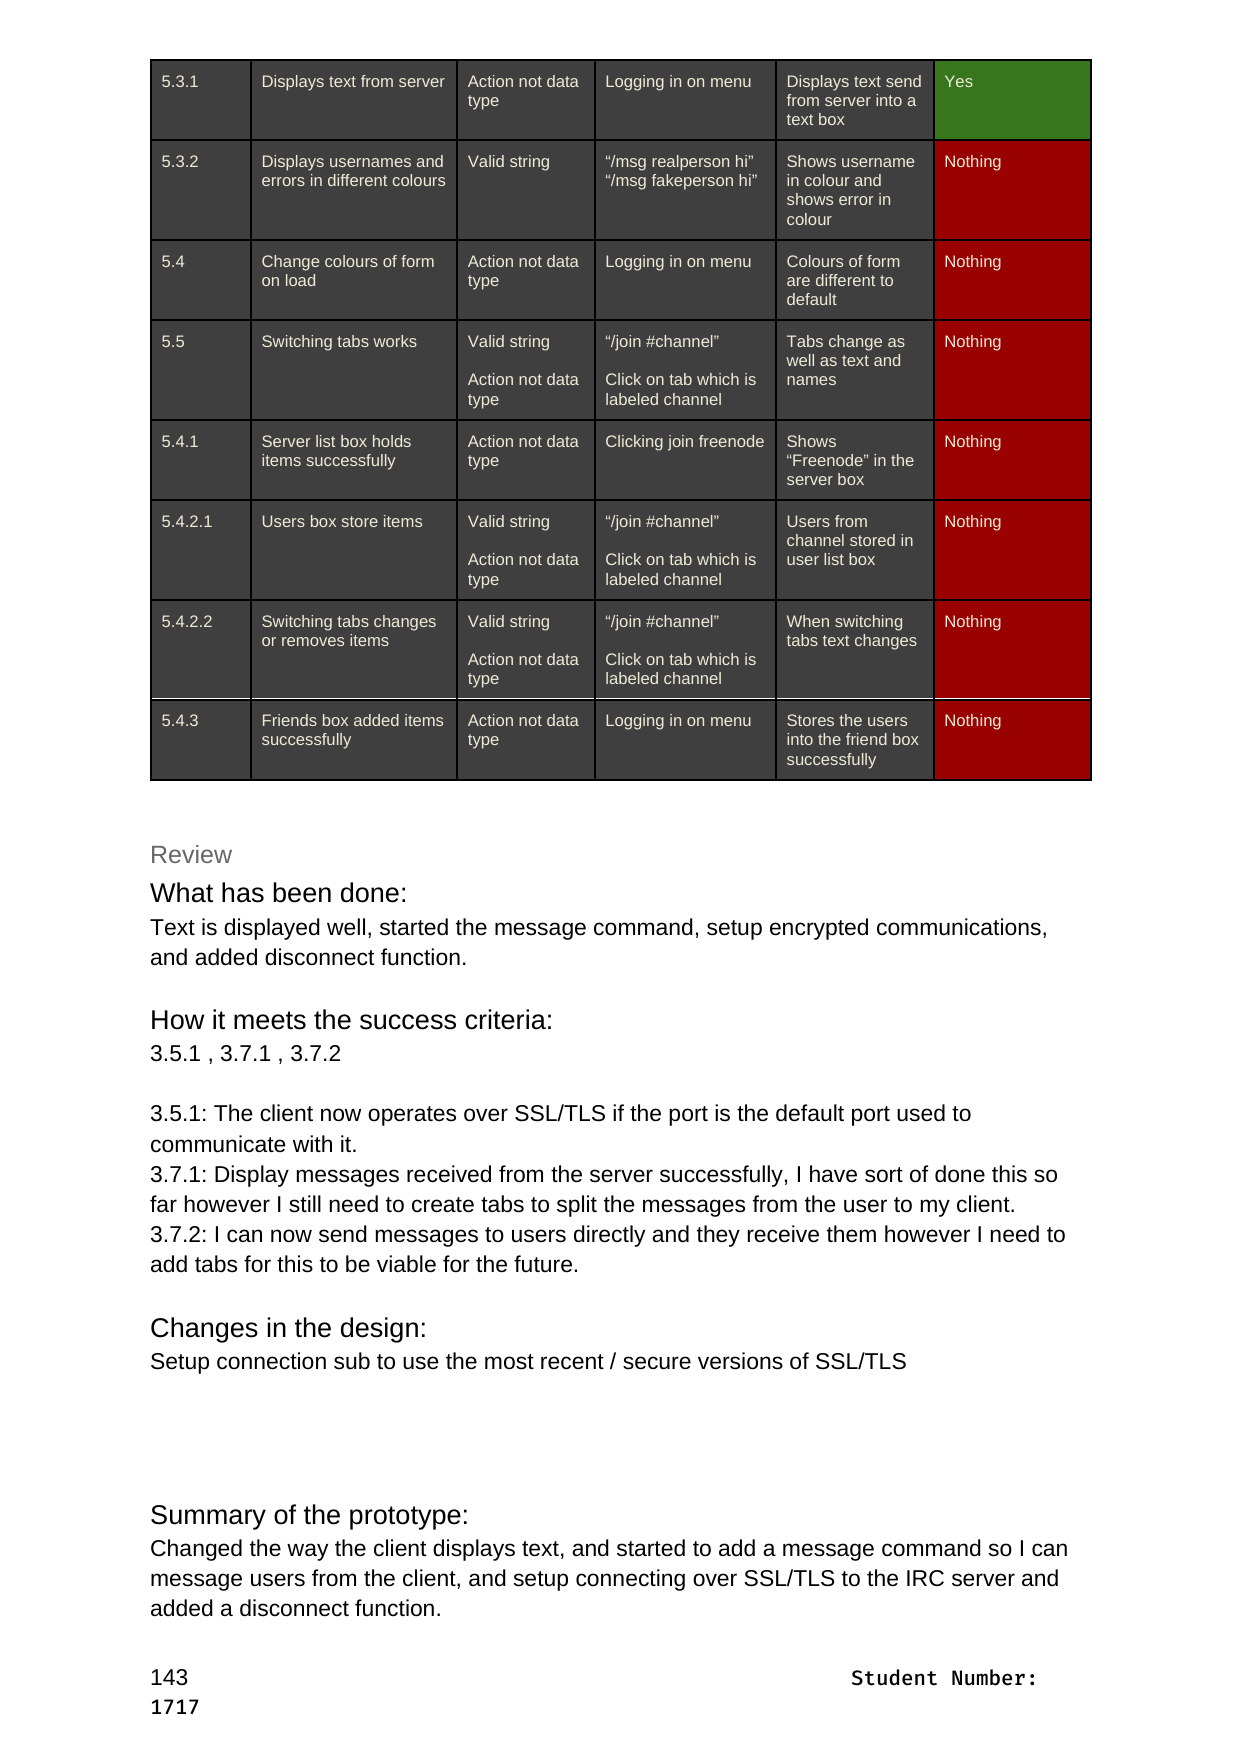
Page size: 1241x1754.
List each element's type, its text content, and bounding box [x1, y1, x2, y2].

text Text is displayed well, started the message command, setup encrypted communications, and added disconnect function. [150, 913, 1090, 970]
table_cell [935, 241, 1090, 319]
text 3.7.1: Display messages received from the server successfully, I have sort of done this so far however I still need to create tabs to split the messages from the user to my client. [150, 1161, 1090, 1217]
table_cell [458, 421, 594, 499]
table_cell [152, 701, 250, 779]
text Summary of the prototype: [150, 1499, 1090, 1530]
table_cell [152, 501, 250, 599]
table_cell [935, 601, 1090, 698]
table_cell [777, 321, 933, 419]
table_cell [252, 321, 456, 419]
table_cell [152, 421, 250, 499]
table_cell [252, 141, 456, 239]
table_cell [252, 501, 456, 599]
text How it meets the success criteria: [150, 1004, 1090, 1035]
subtitle Review [150, 840, 1090, 869]
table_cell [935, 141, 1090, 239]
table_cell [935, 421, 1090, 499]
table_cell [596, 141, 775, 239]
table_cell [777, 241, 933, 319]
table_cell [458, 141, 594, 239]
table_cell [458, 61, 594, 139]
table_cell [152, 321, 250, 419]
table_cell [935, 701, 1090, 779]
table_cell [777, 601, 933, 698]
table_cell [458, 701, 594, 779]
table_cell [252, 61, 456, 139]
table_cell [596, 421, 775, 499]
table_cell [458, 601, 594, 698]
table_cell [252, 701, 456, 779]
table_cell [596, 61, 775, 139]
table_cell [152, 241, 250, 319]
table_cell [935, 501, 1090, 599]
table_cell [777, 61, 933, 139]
text What has been done: [150, 877, 1090, 909]
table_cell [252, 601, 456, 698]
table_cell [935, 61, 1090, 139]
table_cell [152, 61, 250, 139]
text 3.5.1: The client now operates over SSL/TLS if the port is the default port used to communicate with it. [150, 1100, 1090, 1157]
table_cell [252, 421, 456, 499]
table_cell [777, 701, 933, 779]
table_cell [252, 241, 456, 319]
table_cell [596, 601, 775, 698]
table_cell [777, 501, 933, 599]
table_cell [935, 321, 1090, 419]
text 3.5.1 , 3.7.1 , 3.7.2 [150, 1040, 1090, 1066]
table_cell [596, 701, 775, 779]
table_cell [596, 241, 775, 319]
text 3.7.2: I can now send messages to users directly and they receive them however I need to add tabs for this to be viable for the future. [150, 1221, 1090, 1278]
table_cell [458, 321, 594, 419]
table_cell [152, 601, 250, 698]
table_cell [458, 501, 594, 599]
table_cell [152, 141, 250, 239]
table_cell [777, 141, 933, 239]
text Changed the way the client displays text, and started to add a message command so I can message users from the client, and setup connecting over SSL/TLS to the IRC server and added a disconnect function. [150, 1535, 1090, 1622]
text Changes in the design: [150, 1312, 1090, 1343]
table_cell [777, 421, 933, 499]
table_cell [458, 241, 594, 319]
text Setup connection sub to use the most recent / secure versions of SSL/TLS [150, 1348, 1090, 1374]
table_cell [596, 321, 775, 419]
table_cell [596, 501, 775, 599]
